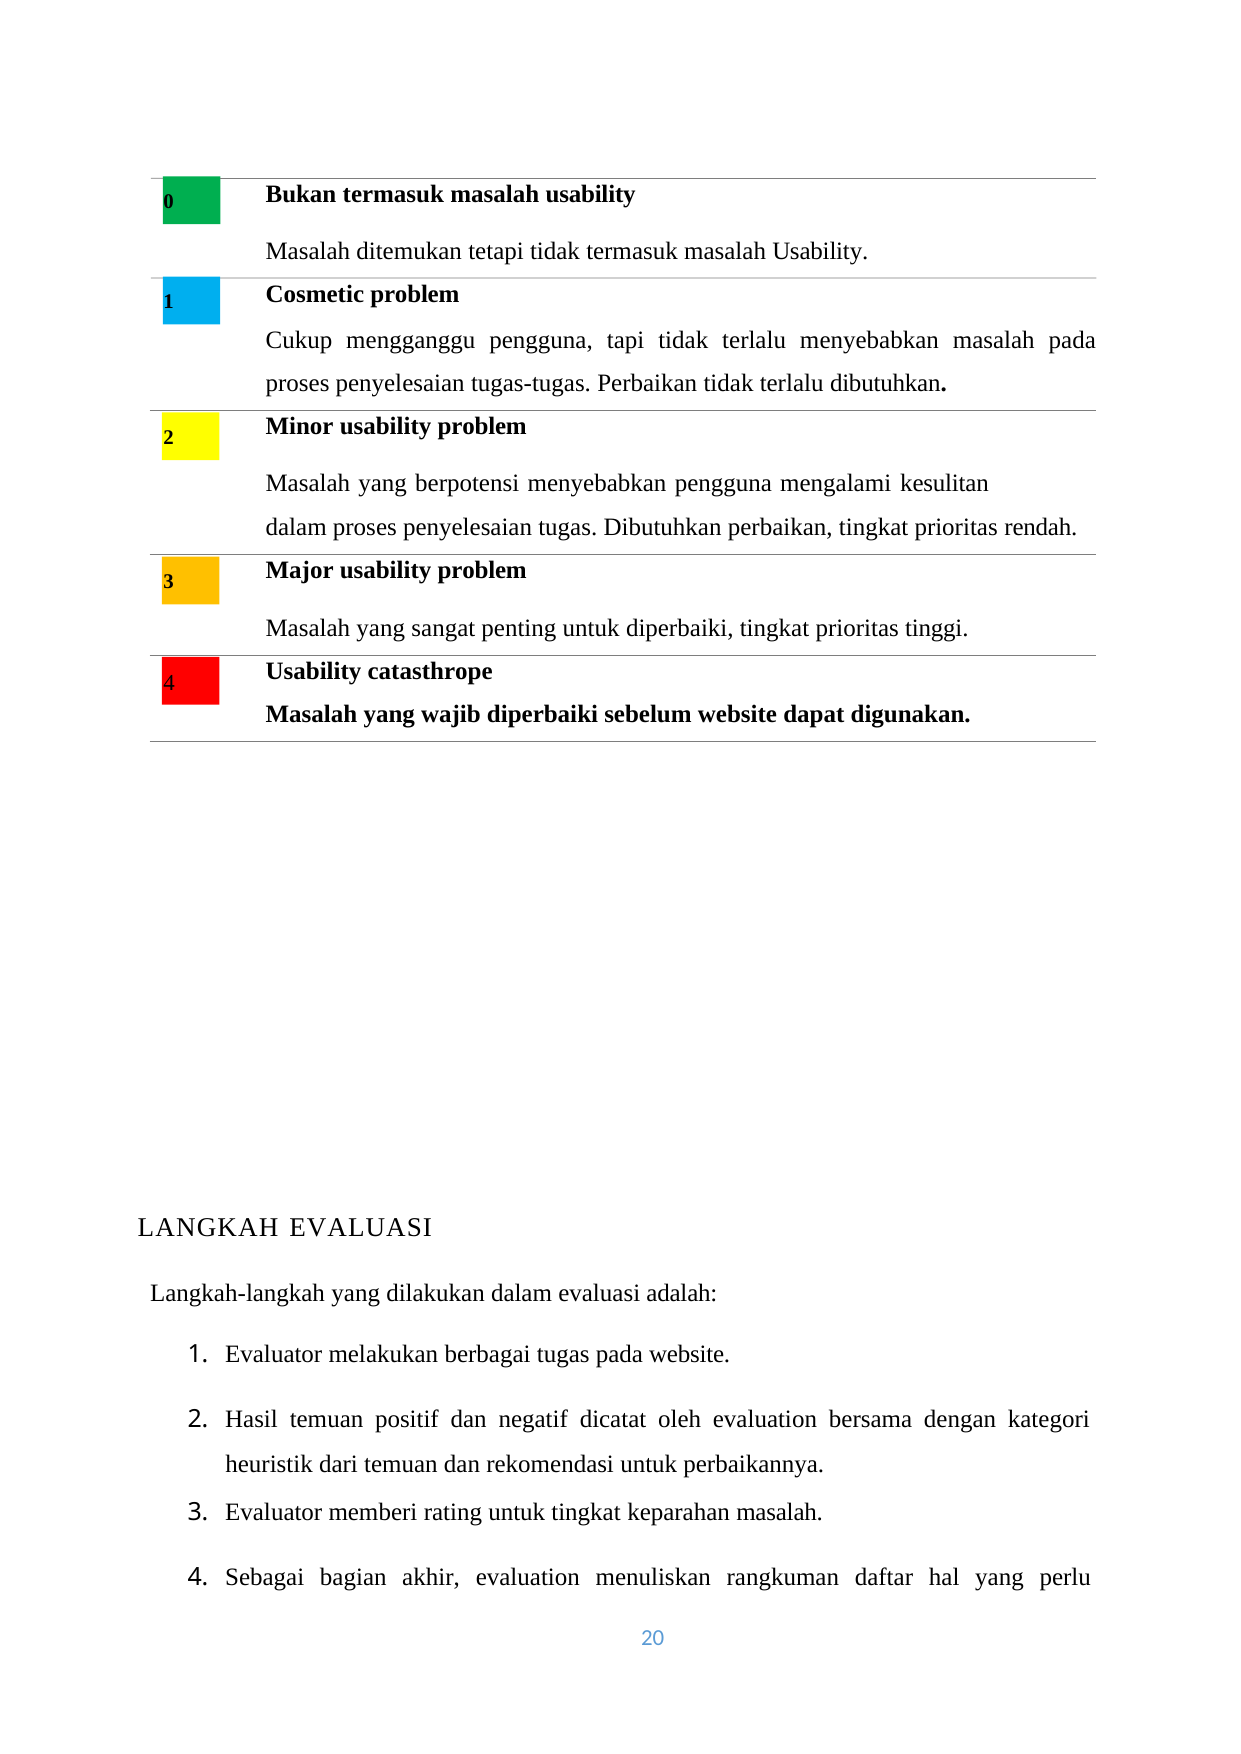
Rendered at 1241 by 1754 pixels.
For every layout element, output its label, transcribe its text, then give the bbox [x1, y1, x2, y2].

list Evaluator memberi rating untuk tingkat keparahan masalah. [187, 1493, 1167, 1527]
table_cell Minor usability problem Masalah yang berpotensi menyebabkan pengguna mengalami kesulitan dalam proses penyelesaian tugas. Dibutuhkan perbaikan, tingkat prioritas rendah. [220, 411, 1096, 554]
table_header 0 [150, 178, 220, 278]
table_cell 2 [150, 411, 220, 554]
table_cell 4 [150, 656, 220, 741]
table_cell Major usability problem Masalah yang sangat penting untuk diperbaiki, tingkat prioritas tinggi. [220, 555, 1096, 655]
list Evaluator melakukan berbagai tugas pada website. [187, 1336, 1167, 1369]
subtitle LANGKAH EVALUASI [137, 1211, 1167, 1242]
table_cell Cosmetic problem Cukup mengganggu pengguna, tapi tidak terlalu menyebabkan masalah pada proses penyelesaian tugas-tugas. Perbaikan tidak terlalu dibutuhkan. [220, 278, 1096, 410]
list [187, 1558, 1091, 1593]
table_cell 3 [150, 555, 220, 655]
table_cell 1 [150, 278, 220, 410]
list Hasil temuan positif dan negatif dicatat oleh evaluation bersama dengan kategori heuristik dari temuan dan rekomendasi untuk perbaikannya. [187, 1401, 1090, 1478]
table_header Bukan termasuk masalah usability Masalah ditemukan tetapi tidak termasuk masalah Usability. [220, 179, 1096, 278]
table_cell Usability catasthrope Masalah yang wajib diperbaiki sebelum website dapat digunakan. [220, 656, 1096, 741]
text Langkah-langkah yang dilakukan dalam evaluasi adalah: [150, 1278, 1167, 1307]
